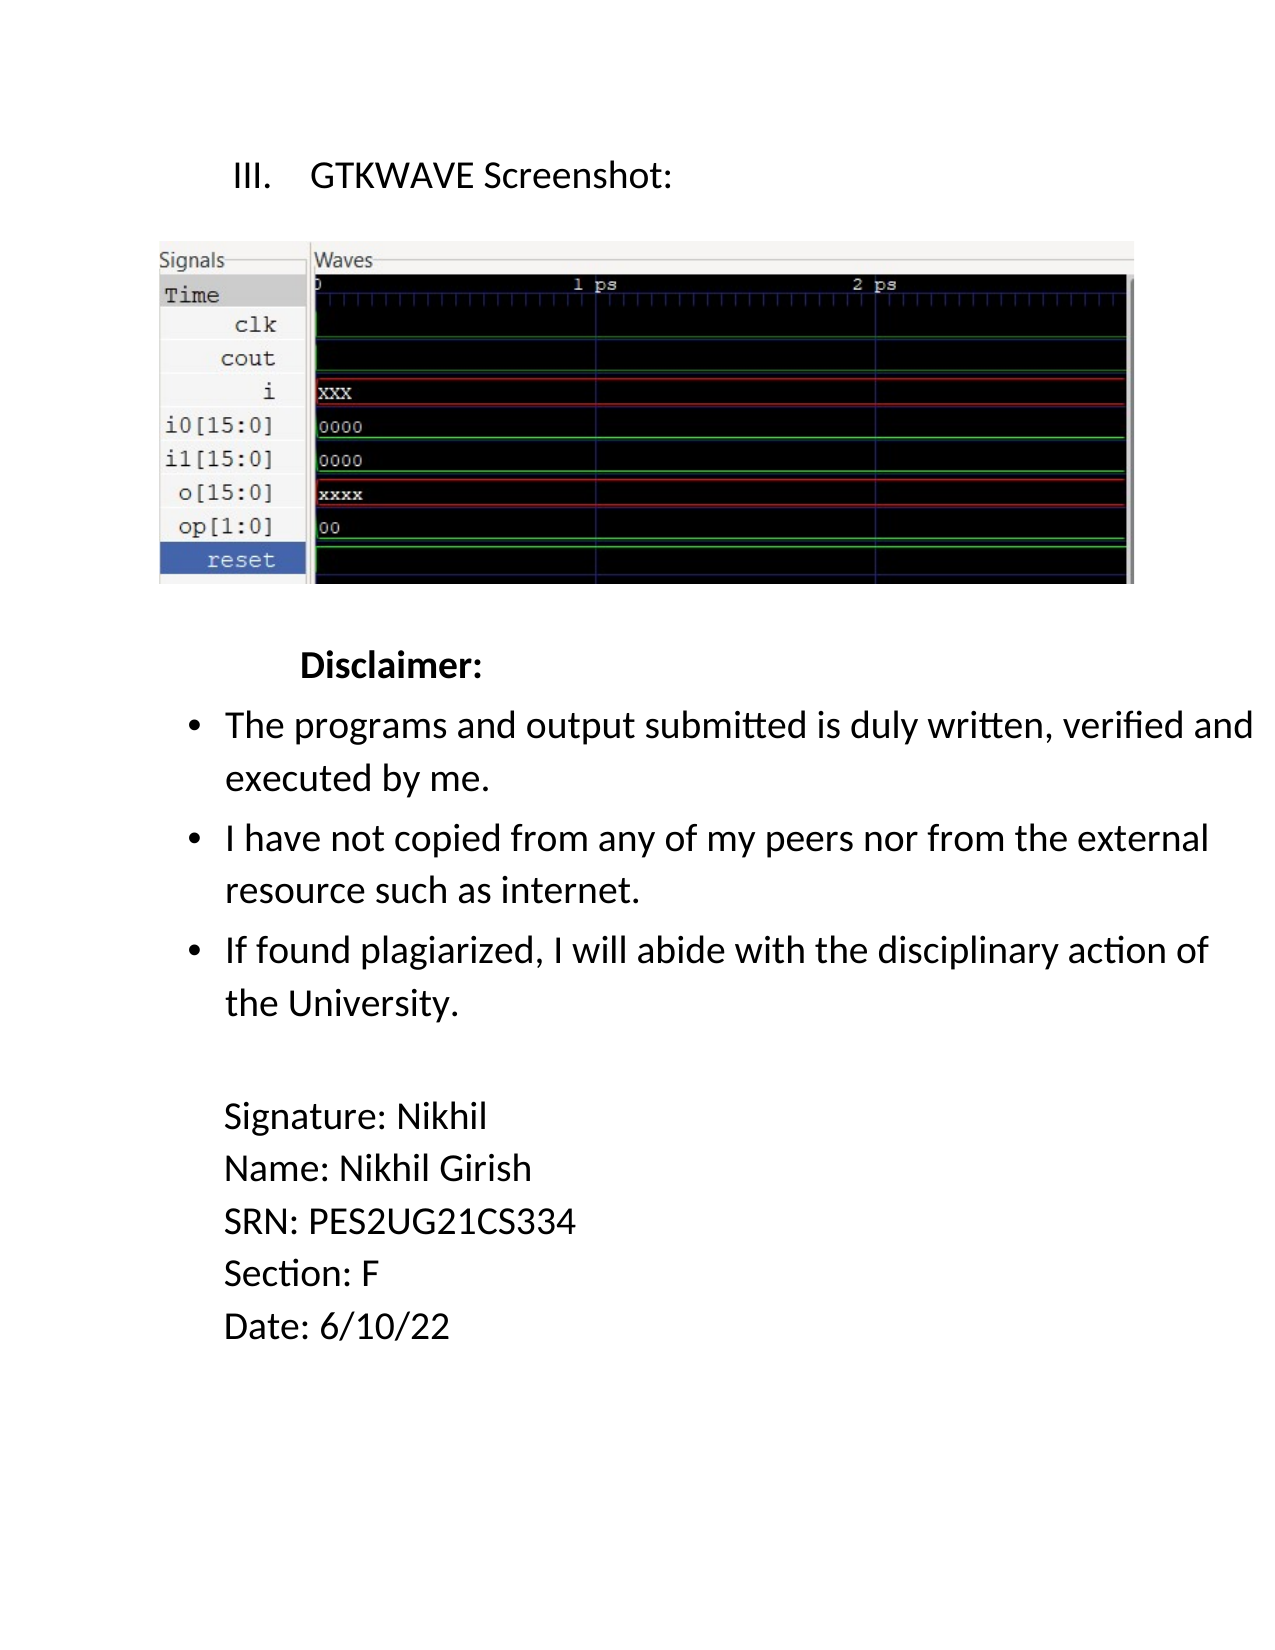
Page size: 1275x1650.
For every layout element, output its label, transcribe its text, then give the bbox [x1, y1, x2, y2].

list The programs and output submitted is duly written, verified and executed by me. [187, 700, 1256, 801]
text Name: Nikhil Girish [223, 1143, 1256, 1192]
list If found plagiarized, I will abide with the disciplinary action of the University. [187, 925, 1256, 1026]
text Signature: Nikhil [223, 1091, 1256, 1139]
list I have not copied from any of my peers nor from the external resource such as internet. [187, 813, 1256, 913]
text Section: F [223, 1248, 1256, 1297]
text Disclaimer: [300, 640, 1263, 688]
text Date: 6/10/22 [223, 1301, 1256, 1349]
list GTKWAVE Screenshot: [232, 150, 1256, 198]
text SRN: PES2UG21CS334 [223, 1196, 1256, 1244]
picture [159, 241, 1135, 584]
